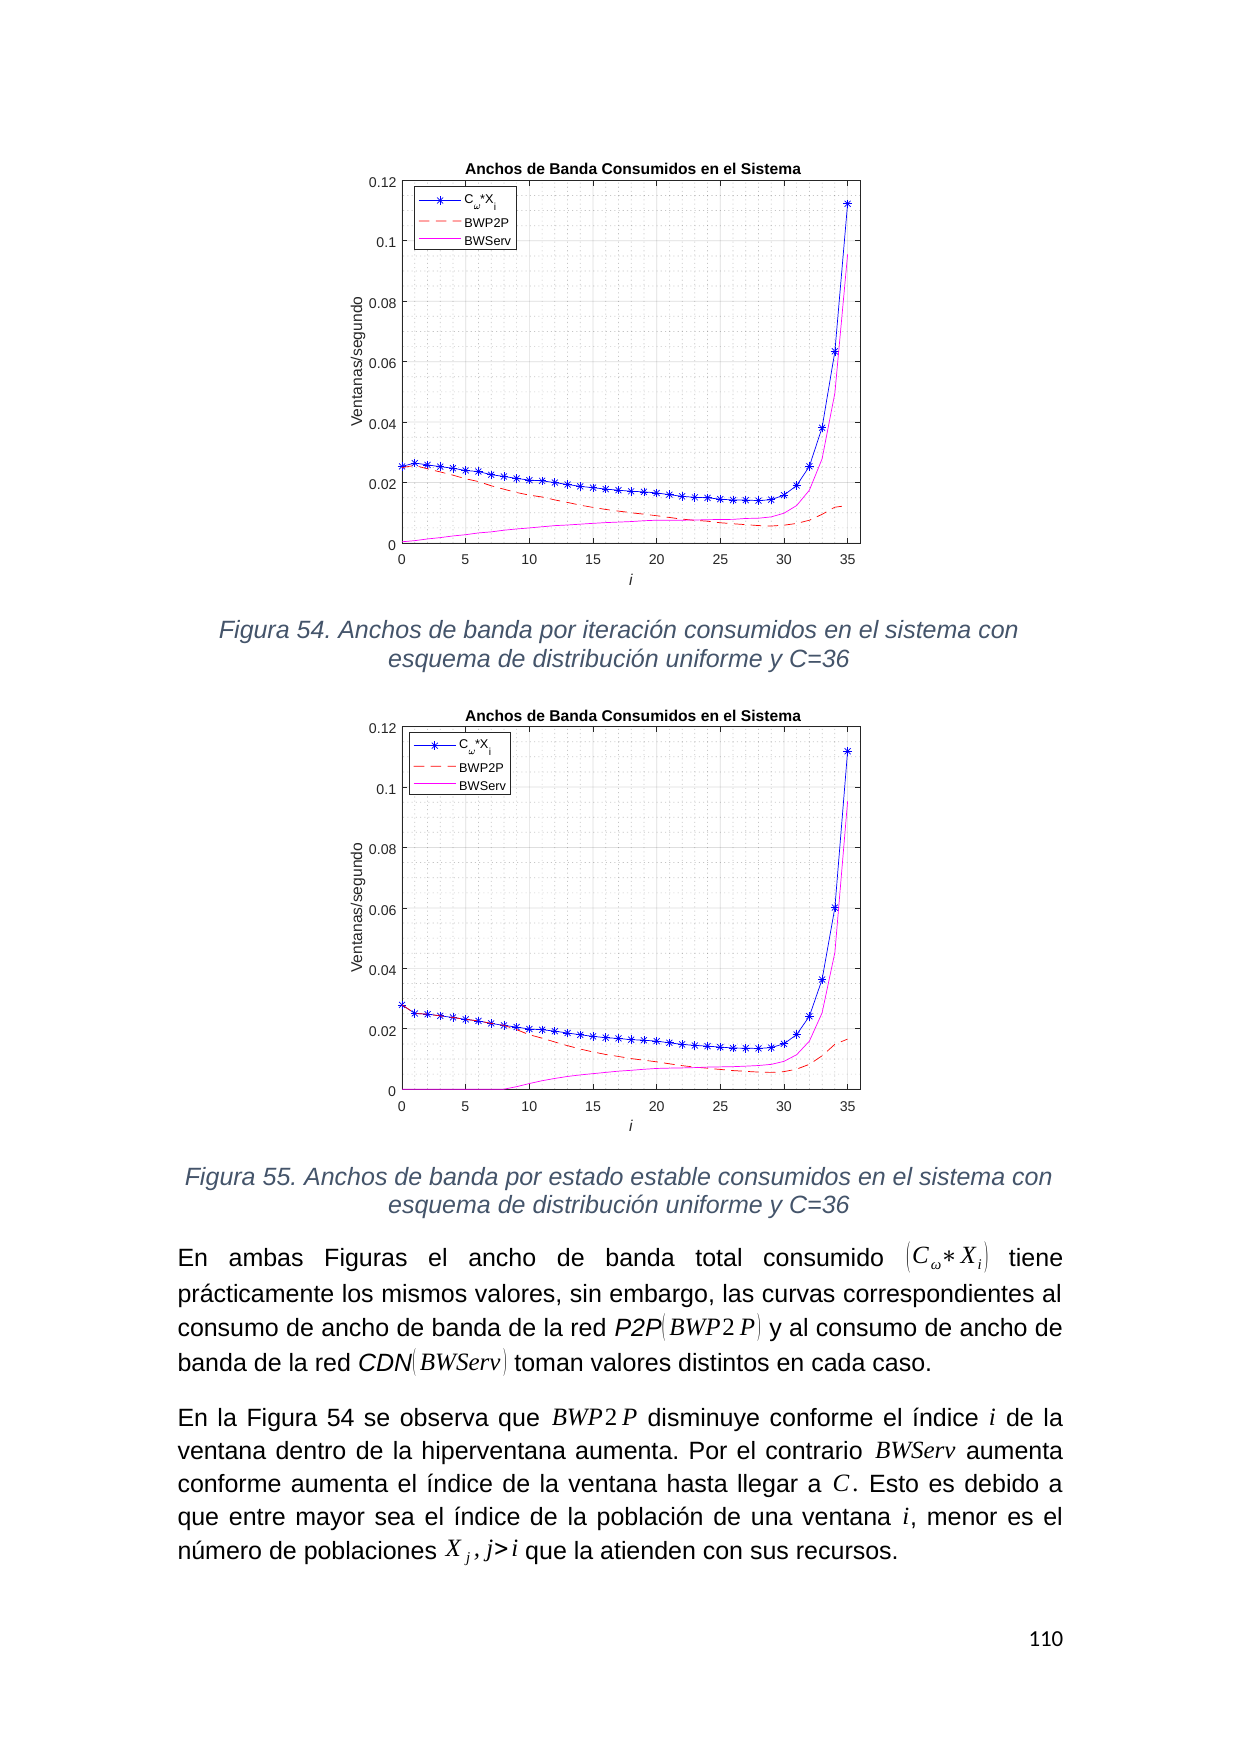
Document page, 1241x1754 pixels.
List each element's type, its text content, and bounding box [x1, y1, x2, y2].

text Figura 55. Anchos de banda por estado estable consumidos en el sistema con esquema de distribución uniforme y C=36 [177, 1162, 1063, 1219]
text En ambas Figuras el ancho de banda total consumido tiene prácticamente los mismos valores, sin embargo, las curvas correspondientes al consumo de ancho de banda de la red P2P y al consumo de ancho de banda de la red CDN toman valores distintos en cada caso. [177, 1240, 1063, 1378]
text Figura 54. Anchos de banda por iteración consumidos en el sistema con esquema de distribución uniforme y C=36 [177, 616, 1063, 673]
text En la Figura 54 se observa que disminuye conforme el índice de la ventana dentro de la hiperventana aumenta. Por el contrario aumenta conforme aumenta el índice de la ventana hasta llegar a Esto es debido a que entre mayor sea el índice de la población de una ventana , menor es el número de poblaciones que la atienden con sus recursos. [177, 1403, 1063, 1566]
